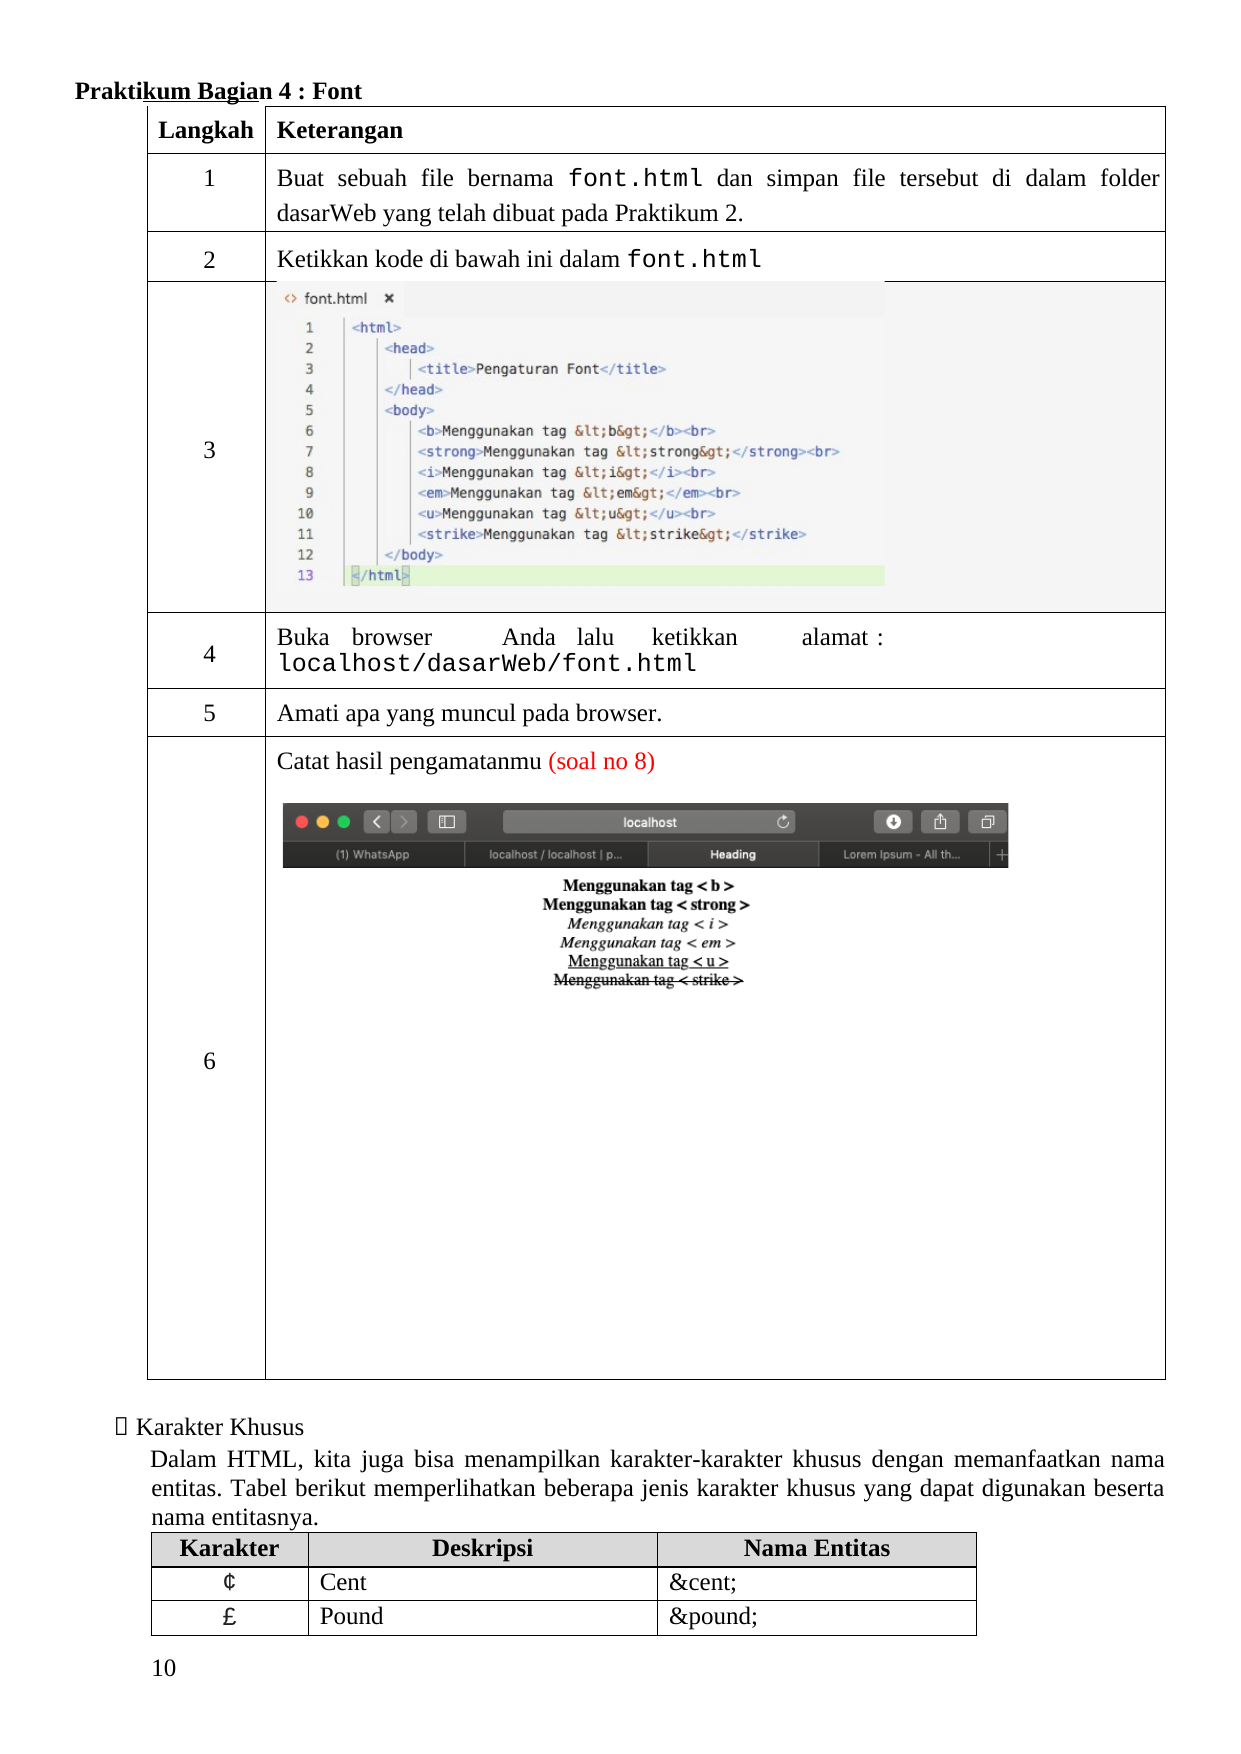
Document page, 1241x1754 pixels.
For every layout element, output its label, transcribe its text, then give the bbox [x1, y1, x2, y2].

table_cell £ [152, 1601, 308, 1634]
picture [282, 803, 1009, 1289]
table_cell Cent [309, 1568, 657, 1600]
table_cell 1 [148, 154, 265, 231]
table_cell 3 [148, 282, 265, 612]
table_cell 6 [148, 737, 265, 1379]
table_cell Amati apa yang muncul pada browser. [266, 689, 1165, 736]
table_cell ¢ [152, 1568, 308, 1600]
table_cell [266, 282, 1165, 612]
table_cell &pound; [658, 1601, 976, 1634]
table_cell Buat sebuah file bernama font.html dan simpan file tersebut di dalam folder dasarWeb yang telah dibuat pada Praktikum 2. [266, 154, 1165, 231]
table_header Nama Entitas [658, 1533, 976, 1566]
table_cell Buka browser Anda lalu ketikkan alamat : localhost/dasarWeb/font.html [266, 613, 1165, 688]
table_cell Ketikkan kode di bawah ini dalam font.html [266, 232, 1165, 281]
table_header Karakter [152, 1533, 308, 1566]
table_cell &cent; [658, 1568, 976, 1600]
table_cell 2 [148, 232, 265, 281]
picture [276, 281, 885, 593]
table_cell Catat hasil pengamatanmu (soal no 8) [266, 737, 1165, 1379]
table_header Deskripsi [309, 1533, 657, 1566]
table_cell 5 [148, 689, 265, 736]
text  Karakter Khusus [113, 1409, 1166, 1443]
table_cell Pound [309, 1601, 657, 1634]
subtitle Praktikum Bagian 4 : Font [74, 76, 1167, 105]
table_cell 4 [148, 613, 265, 688]
table_header Keterangan [266, 107, 1165, 153]
table_header Langkah [148, 106, 265, 153]
text Dalam HTML, kita juga bisa menampilkan karakter-karakter khusus dengan memanfaatkan nama entitas. Tabel berikut memperlihatkan beberapa jenis karakter khusus yang dapat digunakan beserta nama entitasnya. [150, 1444, 1166, 1531]
